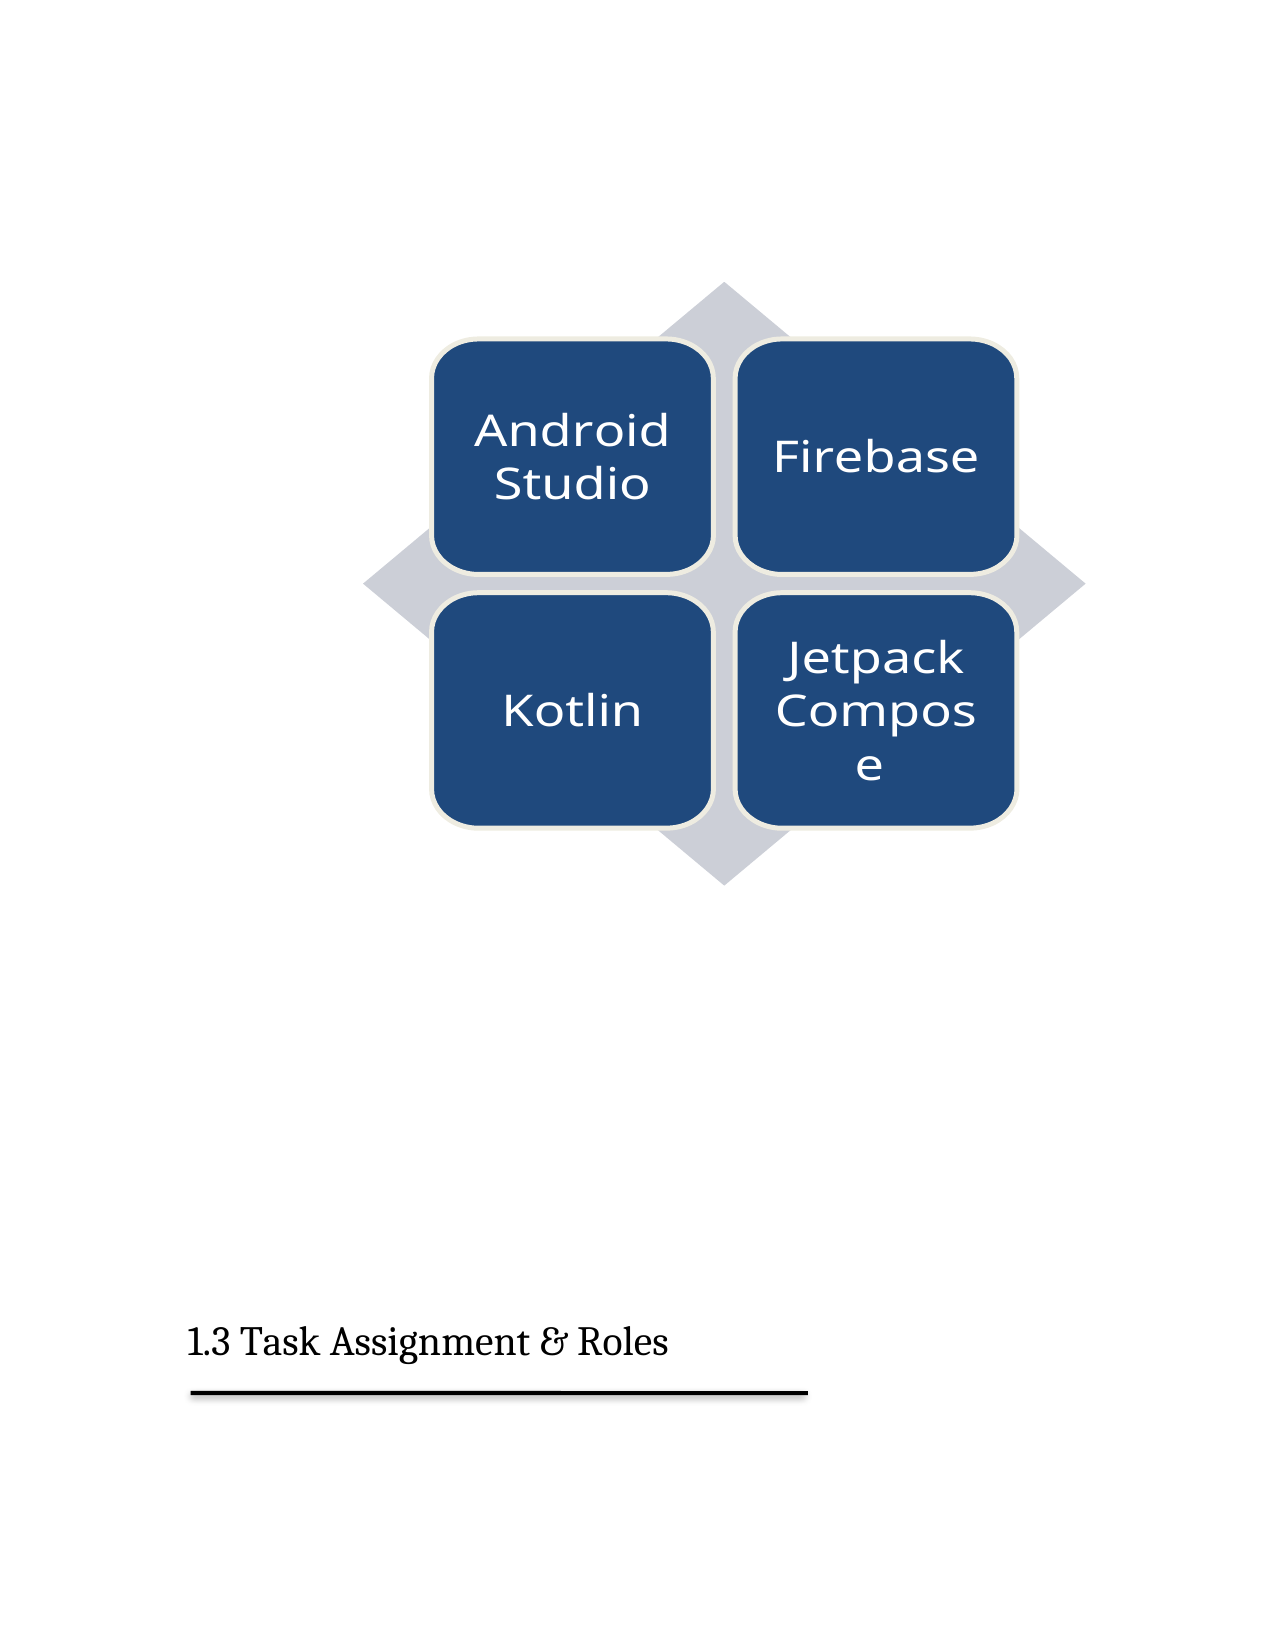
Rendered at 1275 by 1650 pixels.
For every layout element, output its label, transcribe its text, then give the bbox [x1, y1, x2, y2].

text 1.3 Task Assignment & Roles [187, 1318, 1087, 1366]
